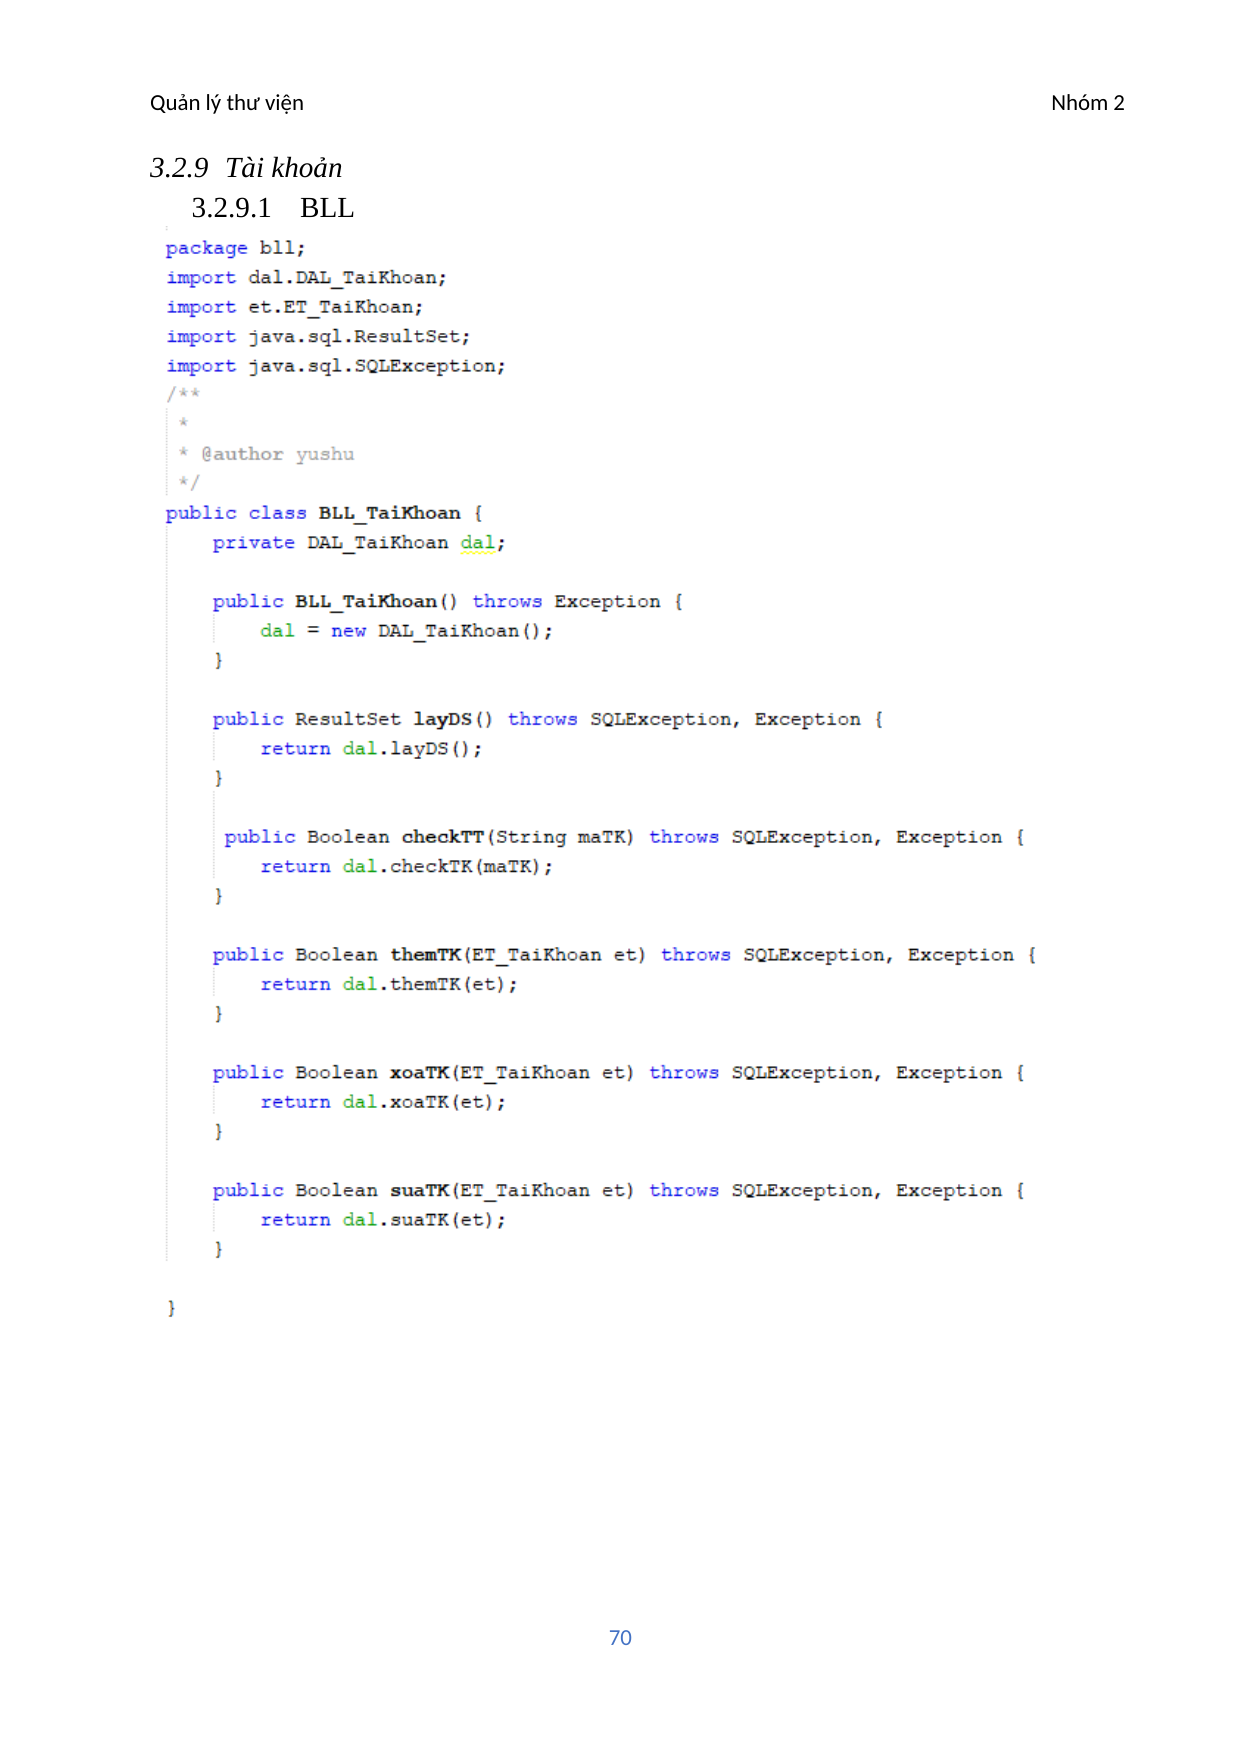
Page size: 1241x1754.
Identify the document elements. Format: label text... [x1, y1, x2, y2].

subtitle Tài khoản [150, 150, 1090, 183]
subtitle BLL [156, 190, 1090, 224]
picture [150, 226, 1091, 1345]
